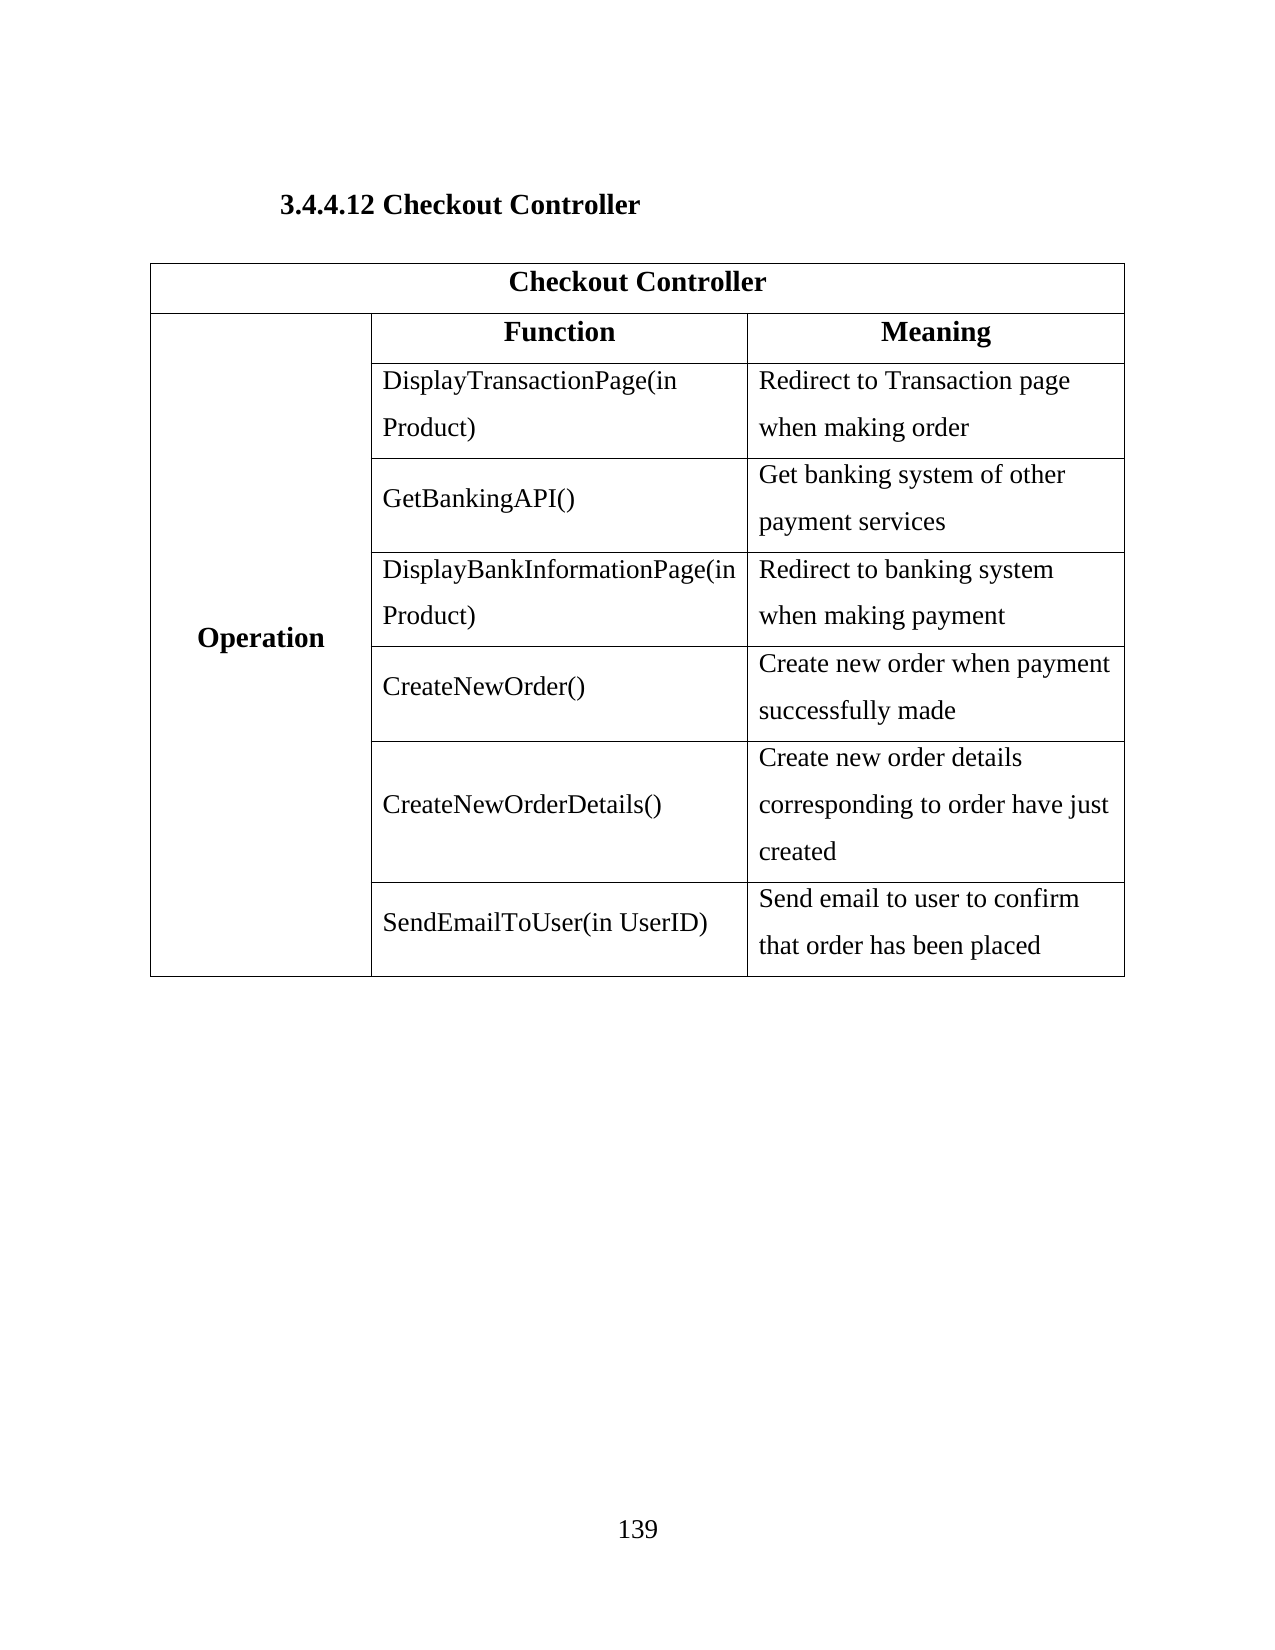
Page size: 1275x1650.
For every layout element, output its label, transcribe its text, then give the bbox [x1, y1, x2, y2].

table_cell GetBankingAPI() [372, 459, 747, 552]
table_cell CreateNewOrder() [372, 647, 747, 741]
table_cell Redirect to Transaction page when making order [748, 364, 1124, 457]
subtitle Checkout Controller [280, 187, 1125, 221]
table_cell Redirect to banking system when making payment [748, 553, 1124, 646]
table_header Checkout Controller [151, 264, 1124, 313]
table_cell Create new order when payment successfully made [748, 647, 1124, 741]
table_cell Operation [151, 314, 371, 976]
table_cell CreateNewOrderDetails() [372, 742, 747, 882]
table_cell Create new order details corresponding to order have just created [748, 742, 1124, 882]
table_cell DisplayTransactionPage(in Product) [372, 364, 747, 457]
table_cell DisplayBankInformationPage(in Product) [372, 553, 747, 646]
table_cell Function [372, 314, 747, 363]
table_cell SendEmailToUser(in UserID) [372, 883, 747, 976]
table_cell Meaning [748, 314, 1124, 363]
table_cell Send email to user to confirm that order has been placed [748, 883, 1124, 976]
table_cell Get banking system of other payment services [748, 459, 1124, 552]
